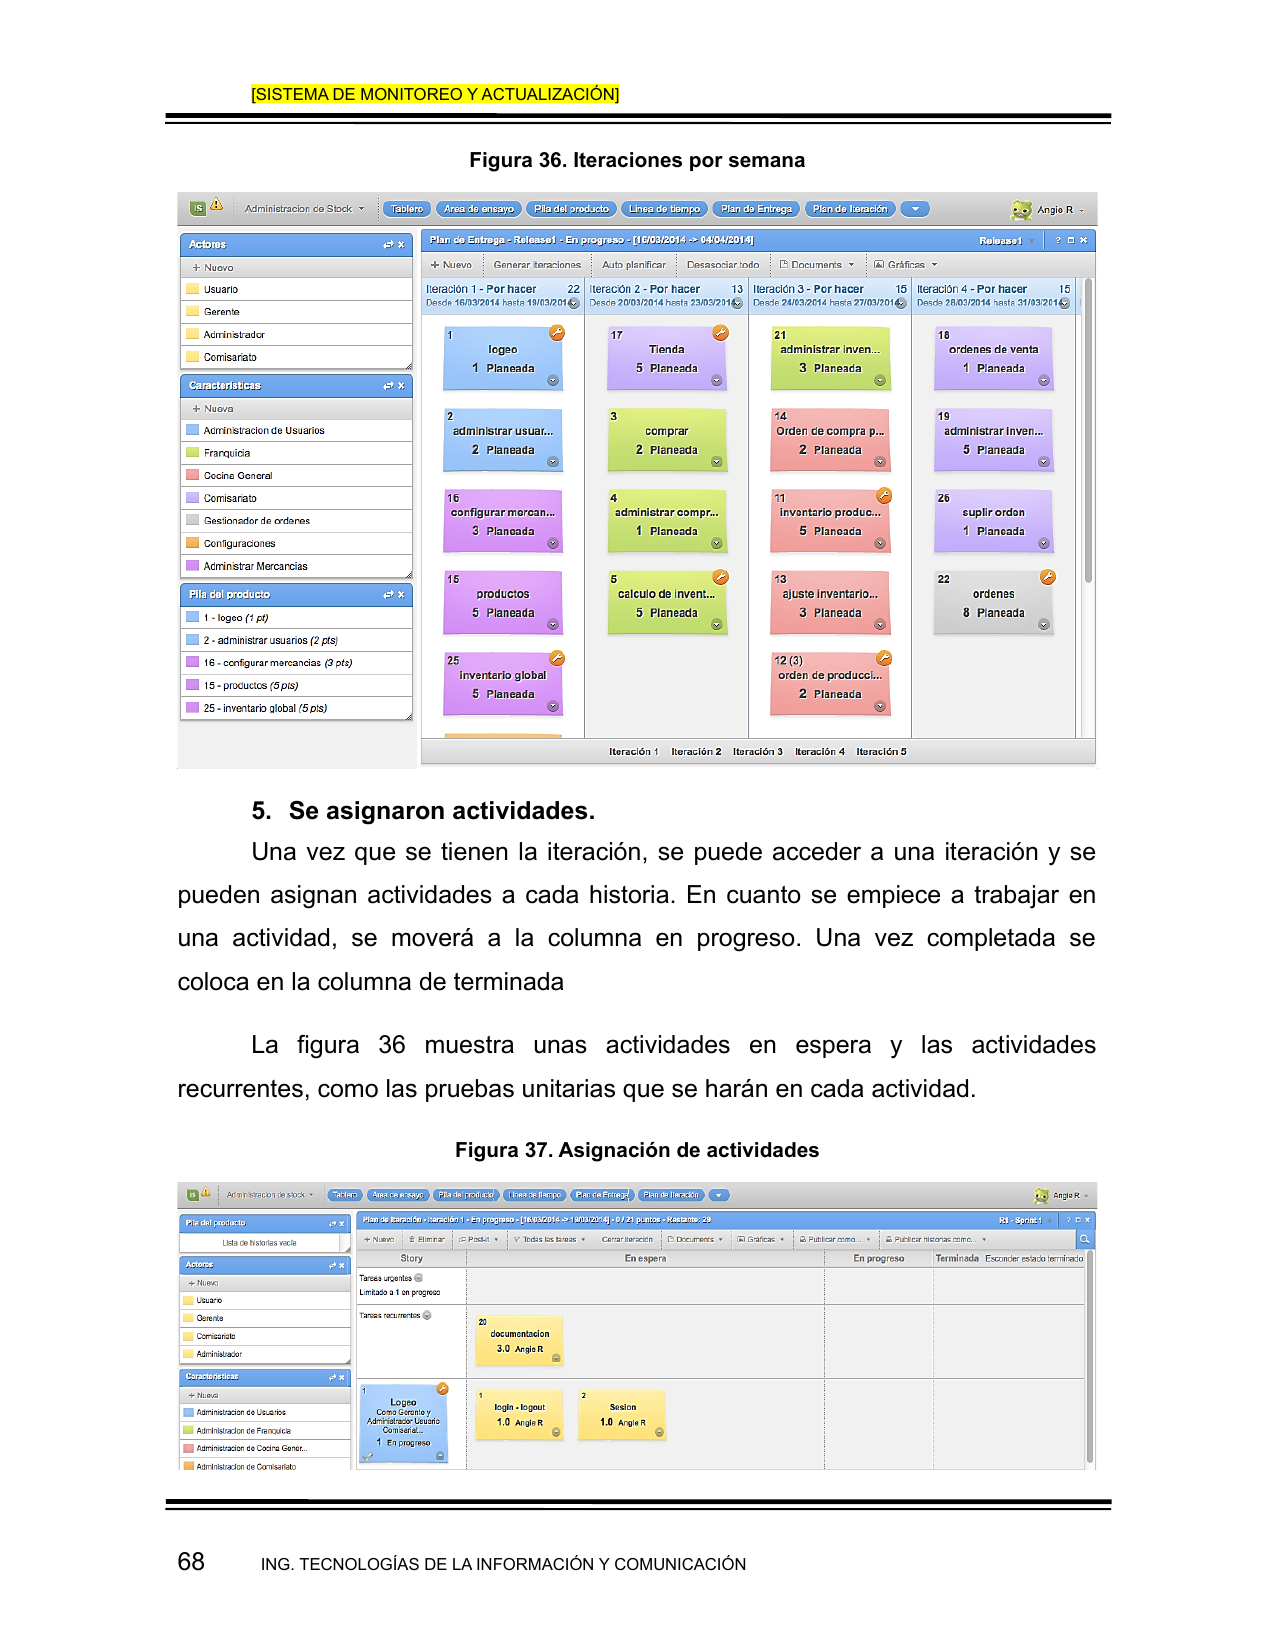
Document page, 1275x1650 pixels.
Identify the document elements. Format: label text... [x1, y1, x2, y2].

picture [177, 1182, 1098, 1470]
text La figura 36 muestra unas actividades en espera y las actividades recurrentes, como las pruebas unitarias que se harán en cada actividad. [177, 1030, 1098, 1102]
text Una vez que se tienen la iteración, se puede acceder a una iteración y se pueden asignan actividades a cada historia. En cuanto se empiece a trabajar en una actividad, se moverá a la columna en progreso. Una vez completada se coloca en la columna de terminada [177, 837, 1098, 995]
picture [177, 192, 1098, 769]
list Se asignaron actividades. [251, 796, 1098, 824]
